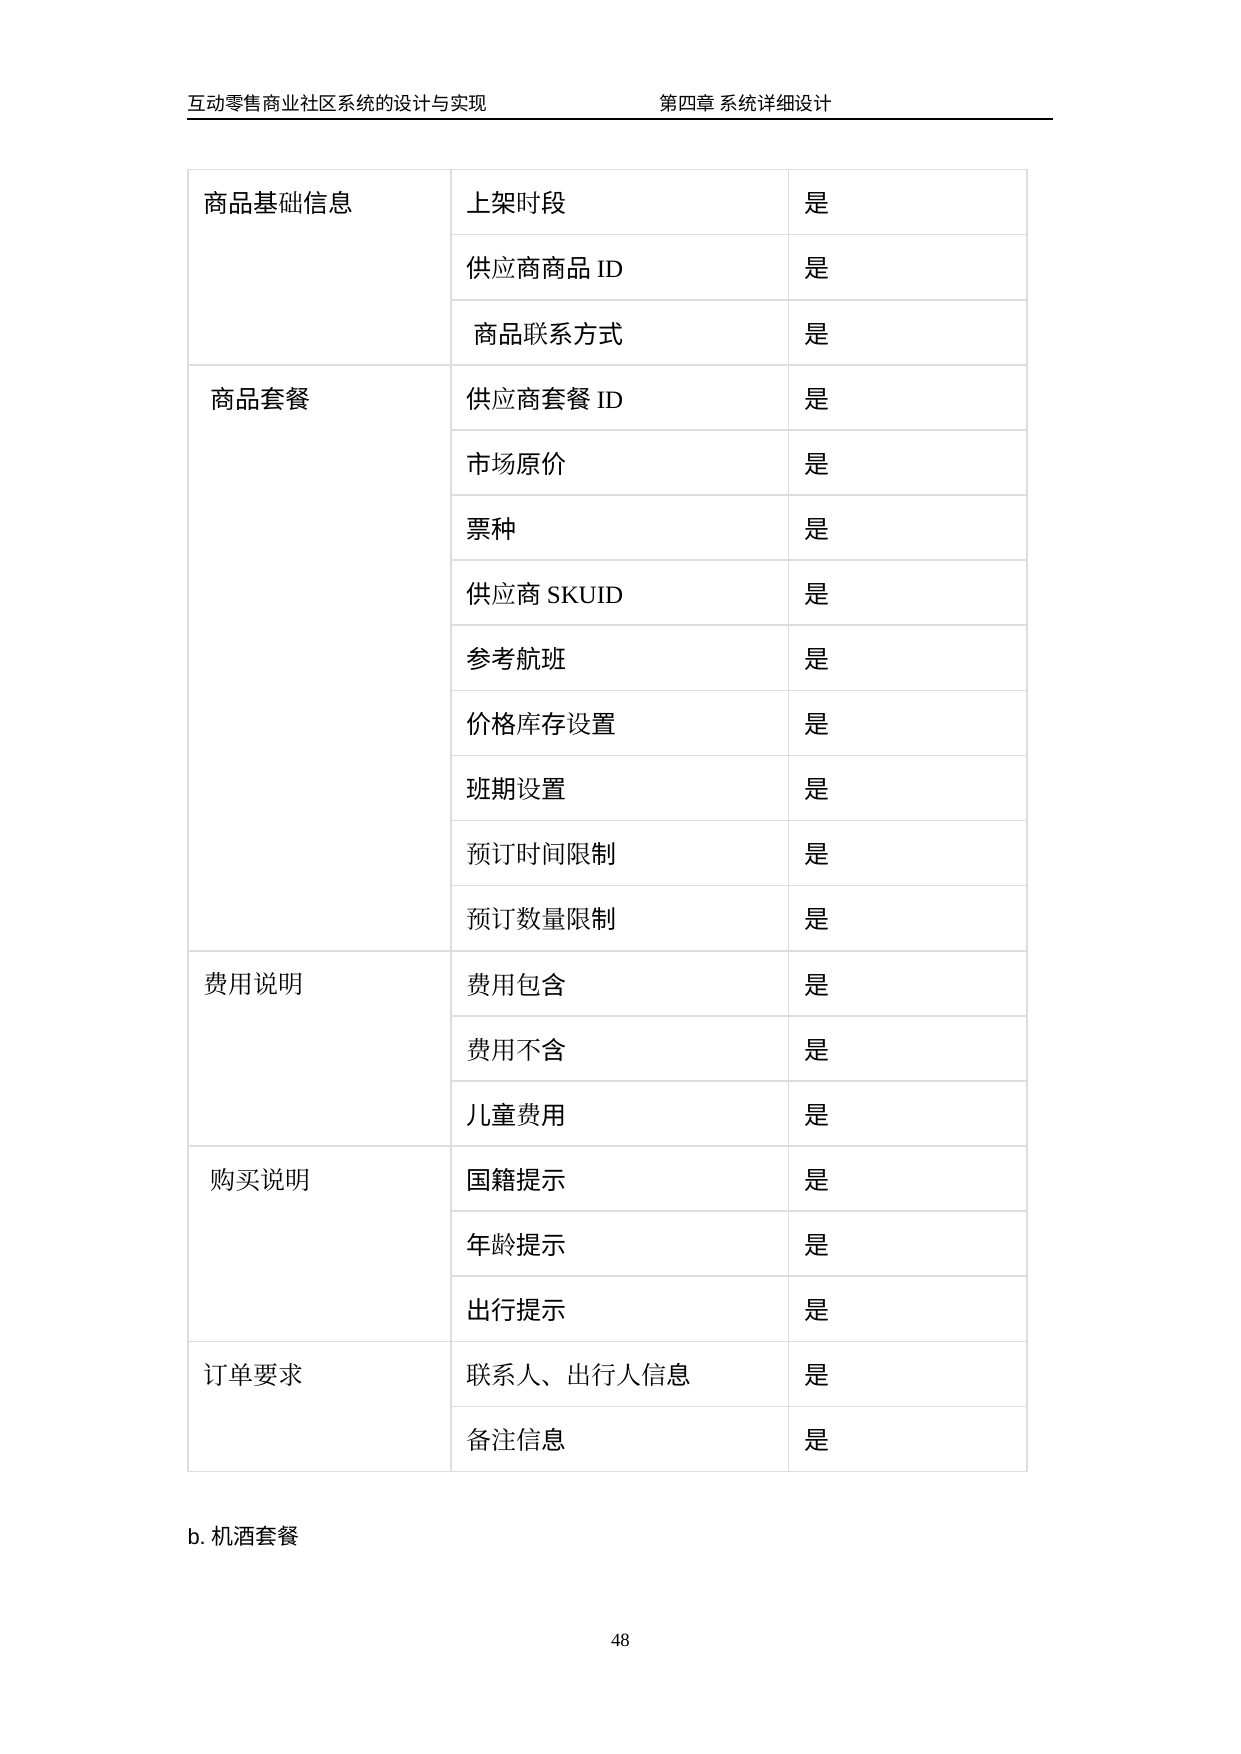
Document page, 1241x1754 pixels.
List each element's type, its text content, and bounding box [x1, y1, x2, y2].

table_cell 购买说明 [189, 1147, 450, 1341]
table_cell 是 [789, 1082, 1026, 1145]
table_cell 供应商商品ID [452, 235, 788, 299]
table_cell 是 [789, 1147, 1026, 1210]
table_cell 联系人、出行人信息 [452, 1342, 788, 1406]
table_cell 票种 [452, 496, 788, 559]
table_cell 儿童费用 [452, 1082, 788, 1145]
table_cell 是 [789, 1017, 1026, 1080]
table_cell 参考航班 [452, 626, 788, 689]
table_cell 市场原价 [452, 431, 788, 494]
table_cell 费用说明 [189, 952, 450, 1145]
table_cell 是 [789, 1277, 1026, 1341]
table_cell 是 [789, 821, 1026, 885]
table_cell 供应商套餐ID [452, 366, 788, 429]
table_cell 班期设置 [452, 756, 788, 820]
table_cell 是 [789, 235, 1026, 299]
table_cell 供应商SKUID [452, 561, 788, 624]
table_cell 是 [789, 886, 1026, 950]
table_cell 国籍提示 [452, 1147, 788, 1210]
table_cell 订单要求 [189, 1342, 450, 1471]
table_cell 年龄提示 [452, 1212, 788, 1275]
table_cell 是 [789, 301, 1026, 364]
table_cell 备注信息 [452, 1407, 788, 1471]
table_cell 是 [789, 1407, 1026, 1471]
table_cell 是 [789, 756, 1026, 820]
table_cell 是 [789, 366, 1026, 429]
table_cell 预订数量限制 [452, 886, 788, 950]
table_cell 上架时段 [452, 170, 788, 234]
table_cell 预订时间限制 [452, 821, 788, 885]
table_cell 是 [789, 1342, 1026, 1406]
table_cell 是 [789, 496, 1026, 559]
table_cell 是 [789, 170, 1026, 234]
table_cell 费用不含 [452, 1017, 788, 1080]
table_cell 费用包含 [452, 952, 788, 1015]
table_cell 是 [789, 1212, 1026, 1275]
table_cell 价格库存设置 [452, 691, 788, 754]
table_cell 是 [789, 952, 1026, 1015]
table_cell 是 [789, 561, 1026, 624]
text b. 机酒套餐 [187, 1472, 1053, 1556]
table_cell 商品基础信息 [189, 170, 450, 364]
table_cell 是 [789, 626, 1026, 689]
table_cell 是 [789, 431, 1026, 494]
table_cell 出行提示 [452, 1277, 788, 1341]
table_cell 是 [789, 691, 1026, 754]
table_cell 商品套餐 [189, 366, 450, 950]
table_cell 商品联系方式 [452, 301, 788, 364]
